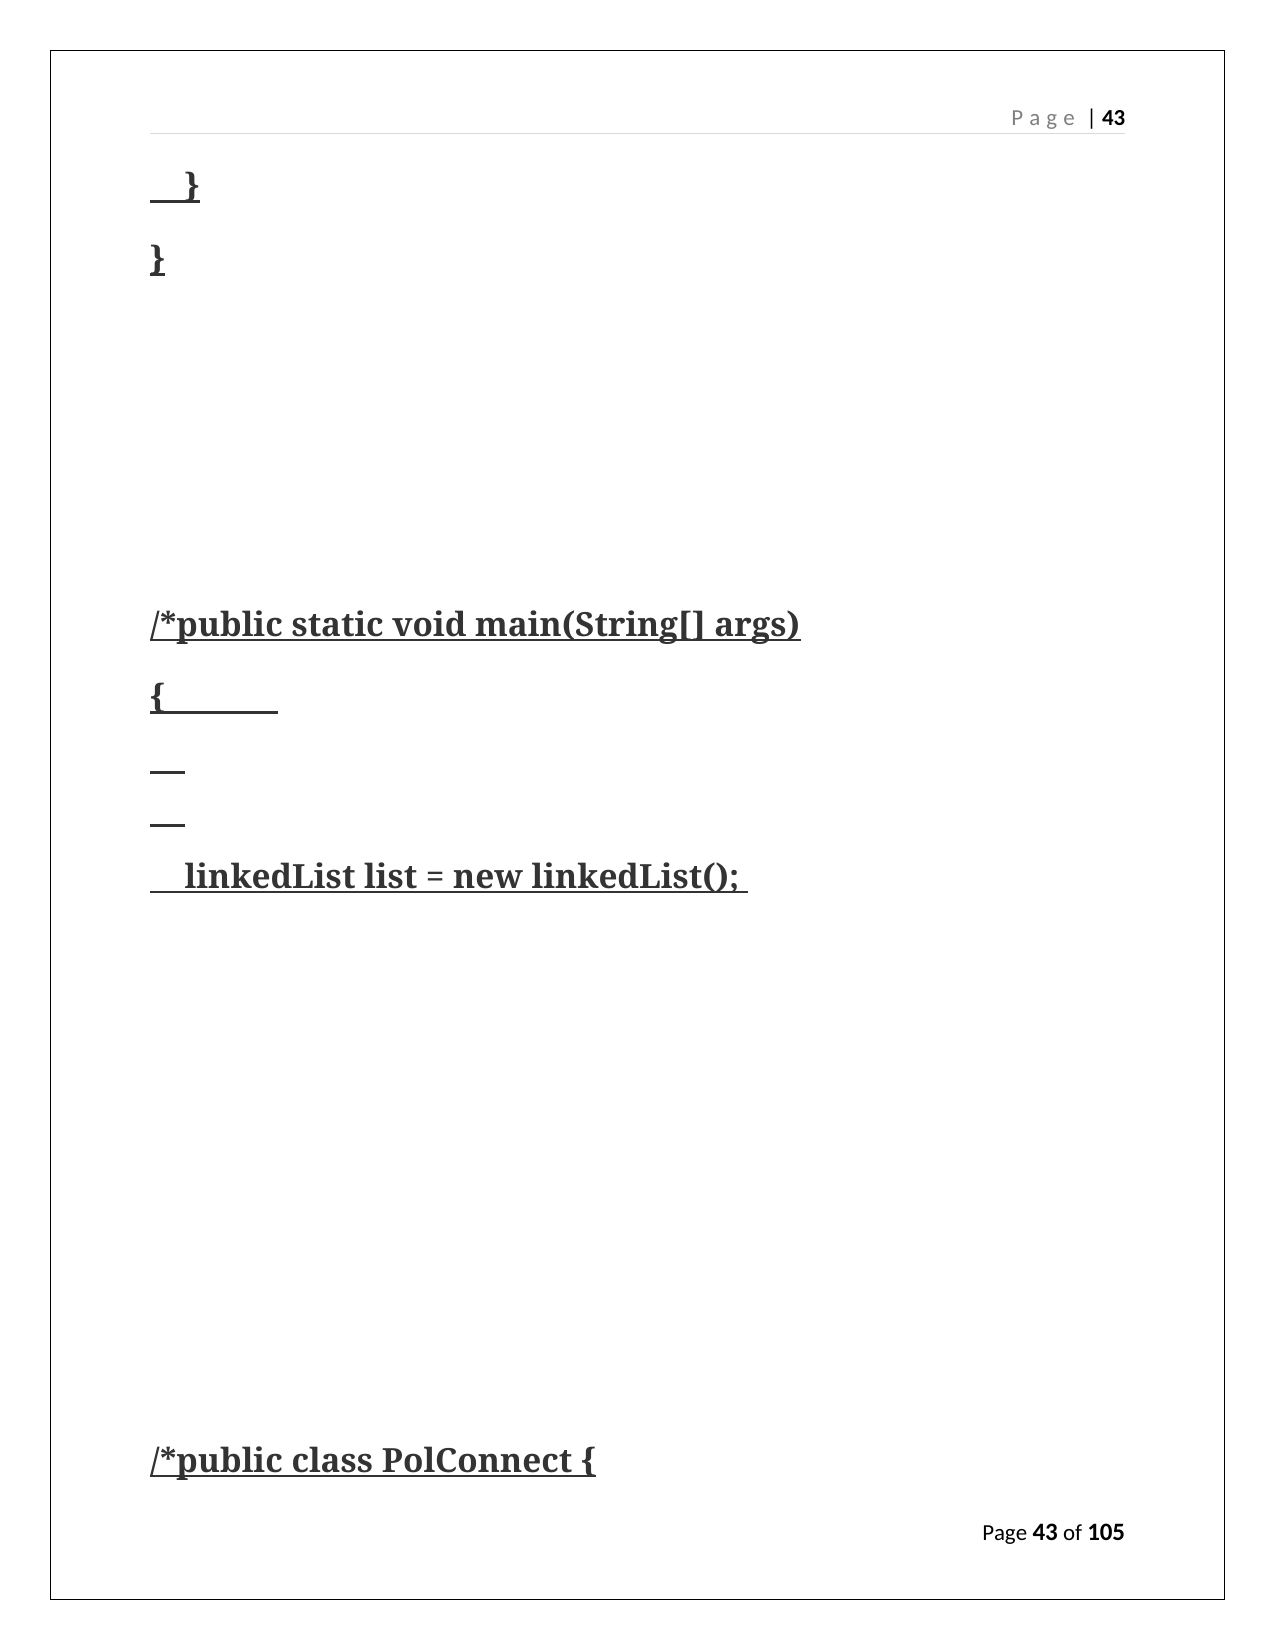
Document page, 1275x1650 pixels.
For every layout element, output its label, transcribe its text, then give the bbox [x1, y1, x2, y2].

text /*public static void main(String[] args) [150, 600, 1125, 646]
text { [150, 673, 1125, 719]
text linkedList list = new linkedList(); [150, 852, 1125, 898]
text } [150, 235, 1125, 281]
text } [150, 162, 1125, 208]
text /*public class PolConnect { [150, 1437, 1125, 1482]
